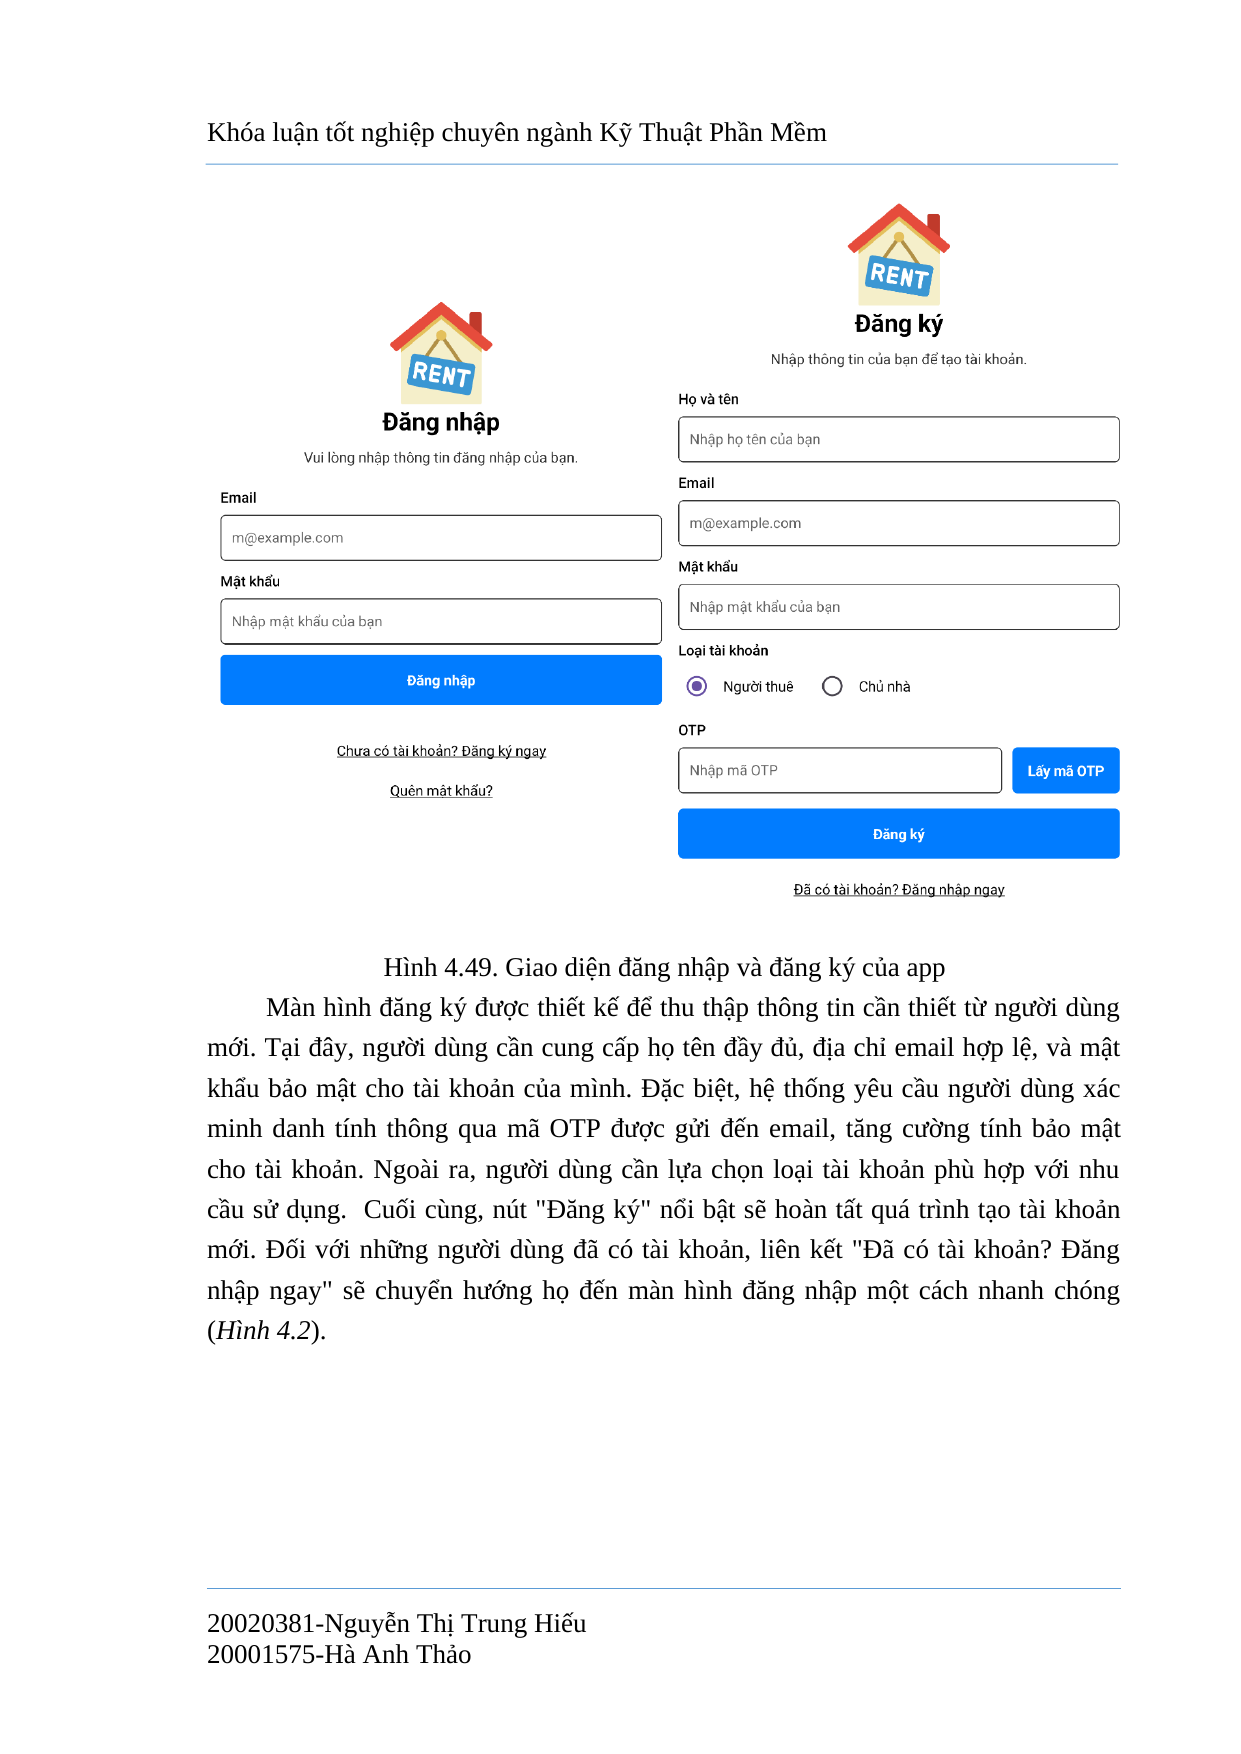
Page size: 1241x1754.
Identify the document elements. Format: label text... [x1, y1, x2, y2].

text Màn hình đăng ký được thiết kế để thu thập thông tin cần thiết từ người dùng mới. Tại đây, người dùng cần cung cấp họ tên đầy đủ, địa chỉ email hợp lệ, và mật khẩu bảo mật cho tài khoản của mình. Đặc biệt, hệ thống yêu cầu người dùng xác minh danh tính thông qua mã OTP được gửi đến email, tăng cường tính bảo mật cho tài khoản. Ngoài ra, người dùng cần lựa chọn loại tài khoản phù hợp với nhu cầu sử dụng. Cuối cùng, nút "Đăng ký" nổi bật sẽ hoàn tất quá trình tạo tài khoản mới. Đối với những người dùng đã có tài khoản, liên kết "Đã có tài khoản? Đăng nhập ngay" sẽ chuyển hướng họ đến màn hình đăng nhập một cách nhanh chóng (Hình 4.2). [207, 991, 1122, 1346]
table_header [207, 177, 1122, 930]
picture [212, 187, 1123, 911]
